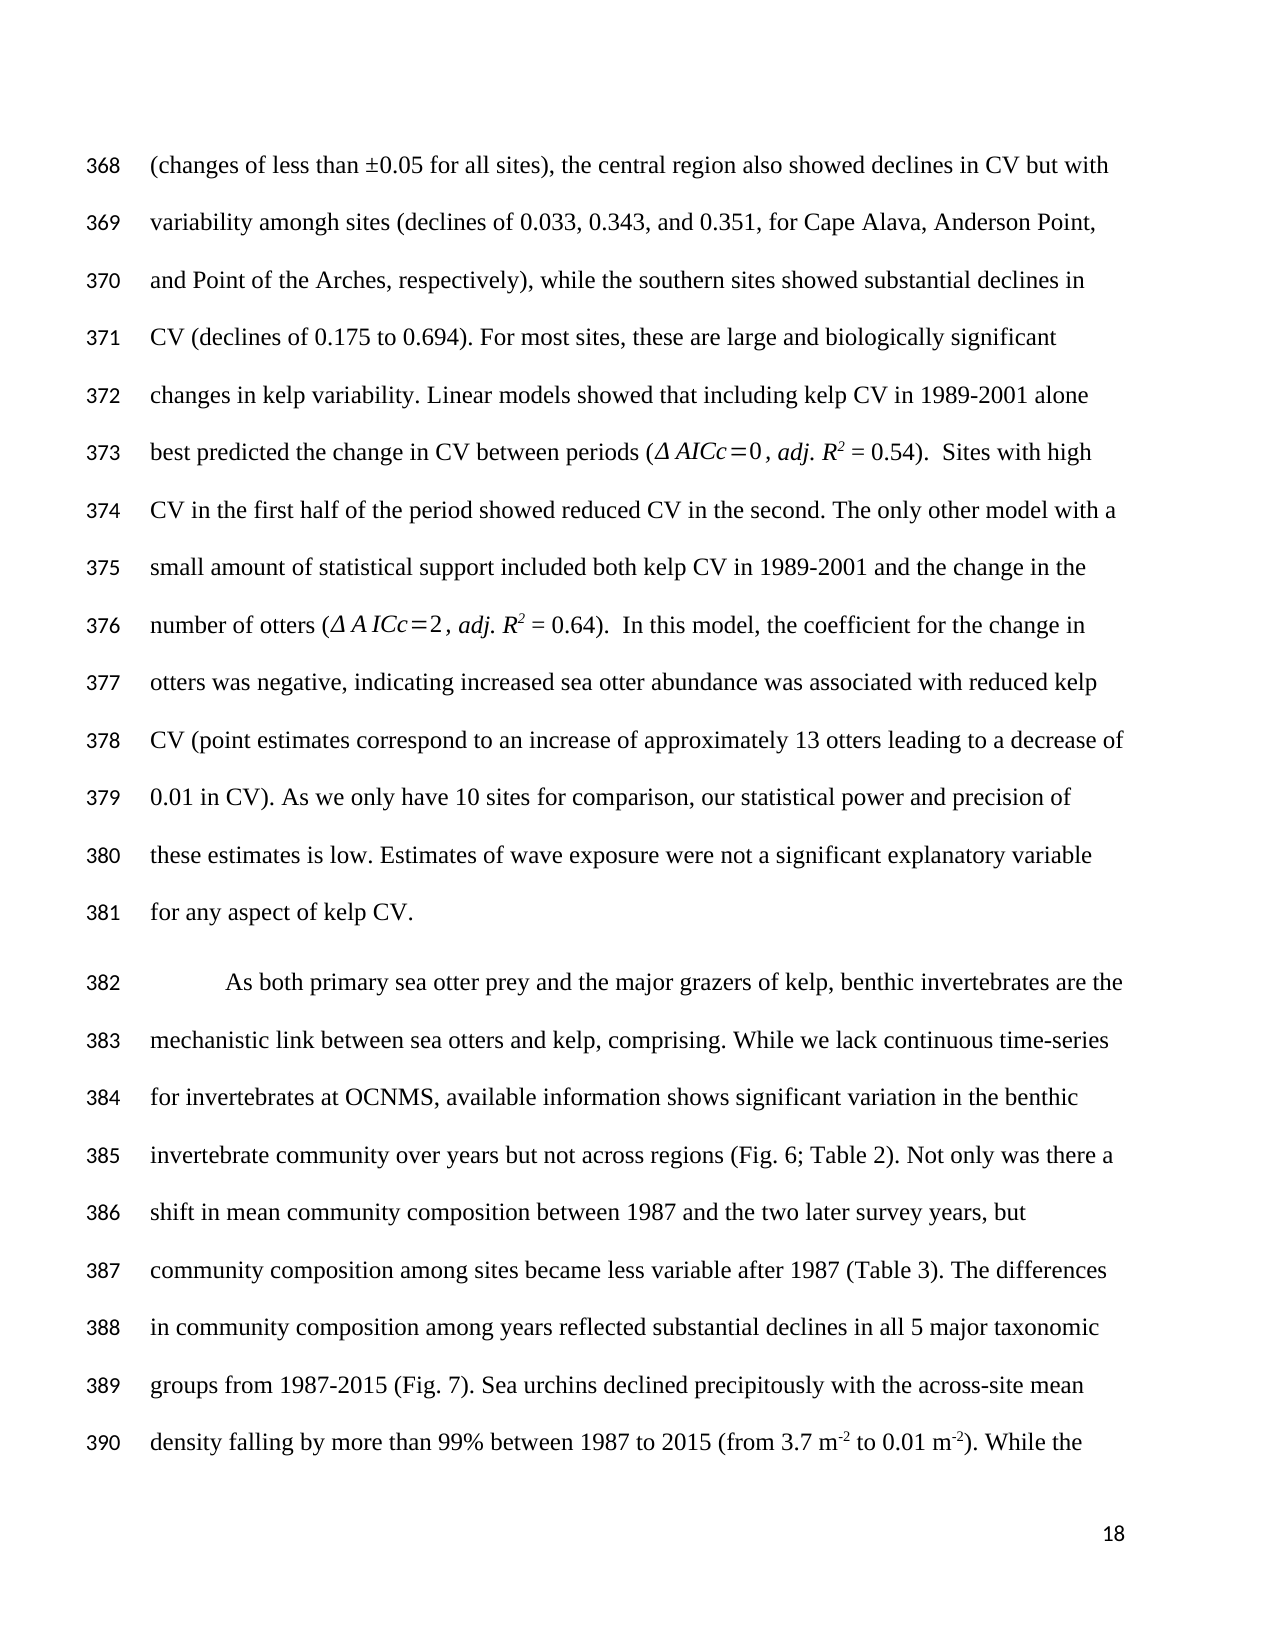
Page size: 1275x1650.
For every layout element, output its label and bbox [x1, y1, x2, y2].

text [150, 967, 1125, 1456]
text [150, 150, 1125, 926]
